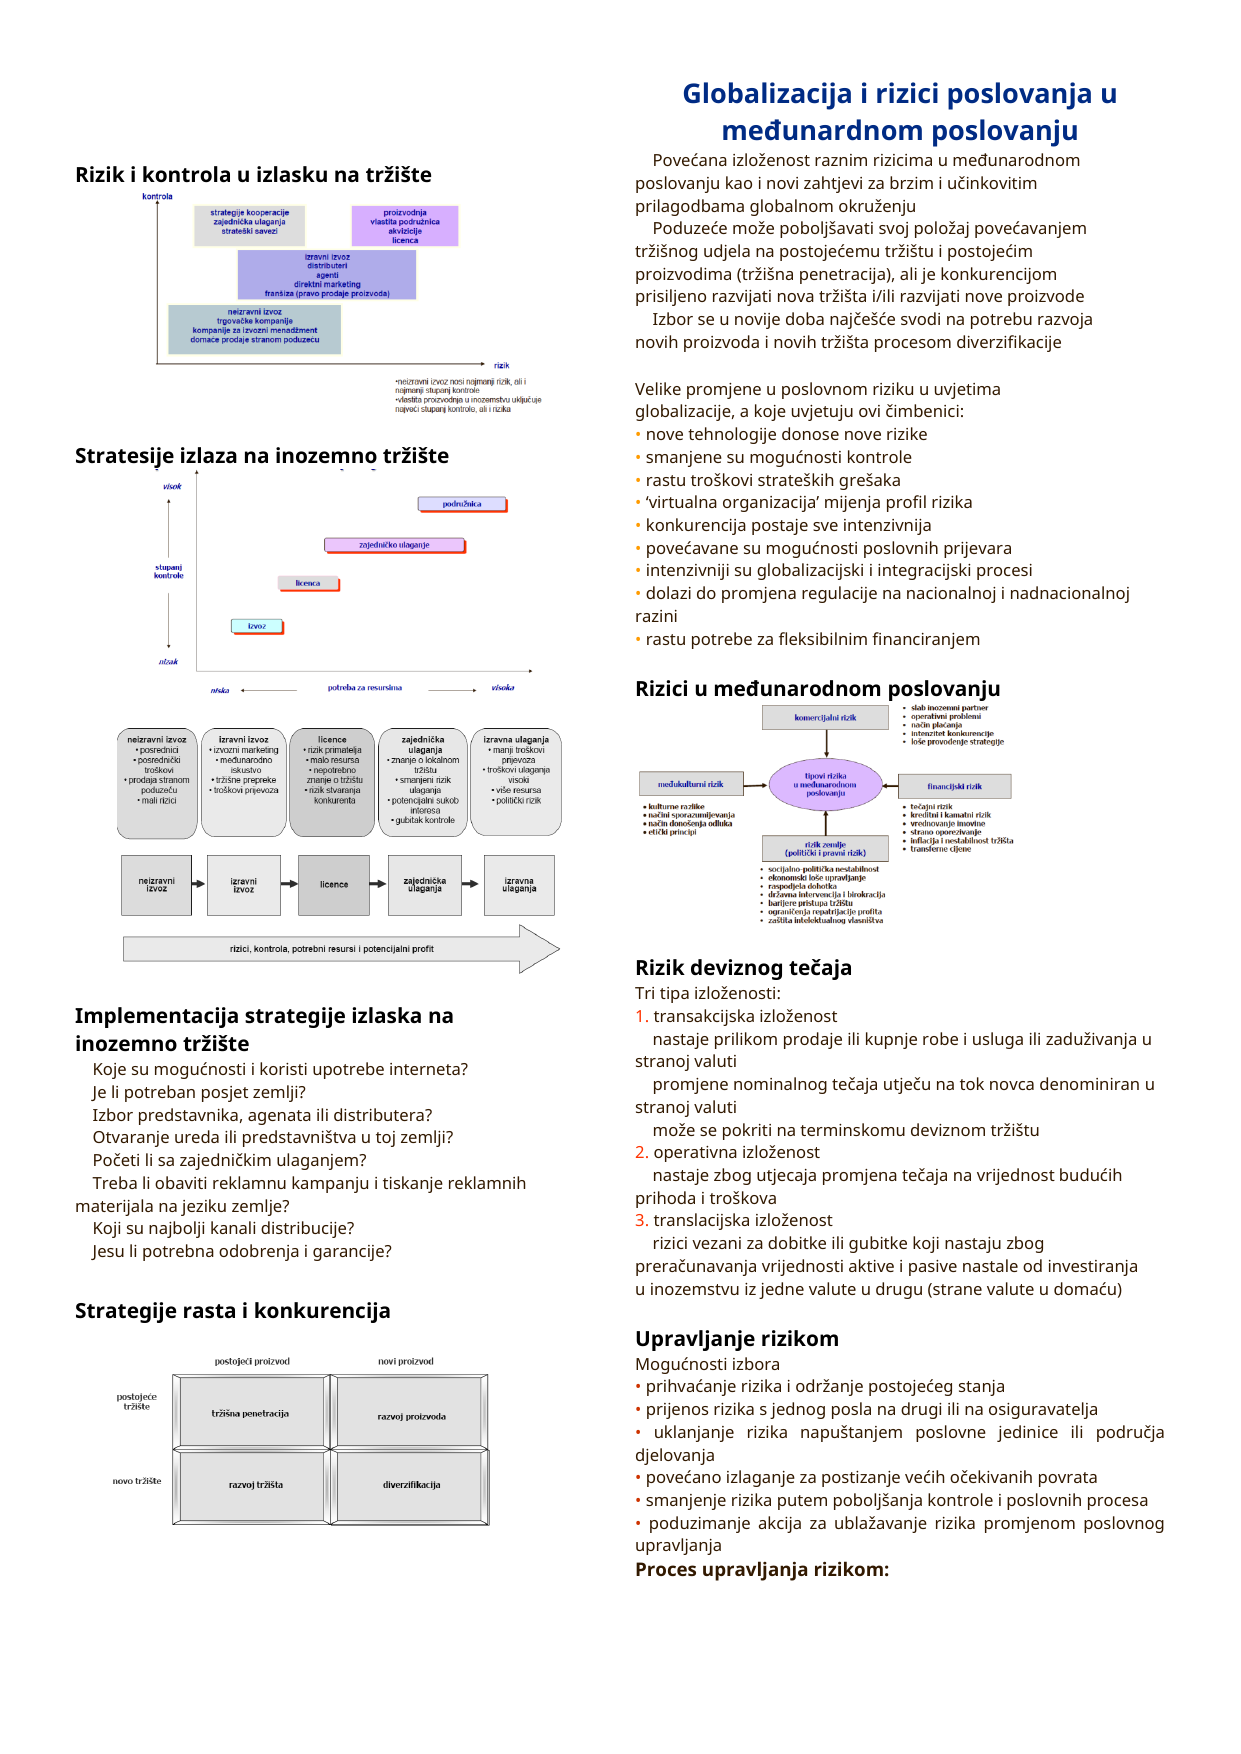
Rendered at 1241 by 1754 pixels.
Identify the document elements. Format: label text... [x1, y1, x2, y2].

text • prihvaćanje rizika i održanje postojećeg stanja [635, 1375, 1165, 1398]
text preračunavanja vrijednosti aktive i pasive nastale od investiranja [635, 1254, 1165, 1277]
text Stratesije izlaza na inozemno tržište [75, 441, 605, 469]
text • rastu potrebe za fleksibilnim financiranjem [635, 627, 1165, 650]
text novih proizvoda i novih tržišta procesom diverzifikacije [635, 330, 1165, 353]
text • intenzivniji su globalizacijski i integracijski procesi [635, 559, 1165, 582]
text Velike promjene u poslovnom riziku u uvjetima [635, 377, 1165, 400]
text stranoj valuti [635, 1095, 1165, 1118]
text Strategije rasta i konkurencija [75, 1296, 605, 1325]
text 􀂾 Jesu li potrebna odobrenja i garancije? [75, 1239, 605, 1262]
text • uklanjanje rizika napuštanjem poslovne jedinice ili područja djelovanja [635, 1421, 1165, 1466]
text tržišnog udjela na postojećemu tržištu i postojećim [635, 239, 1165, 262]
text prihoda i troškova [635, 1186, 1165, 1209]
text materijala na jeziku zemlje? [75, 1194, 605, 1217]
text • smanjenje rizika putem poboljšanja kontrole i poslovnih procesa [635, 1489, 1165, 1511]
text 3. translacijska izloženost [635, 1209, 1165, 1232]
text • dolazi do promjena regulacije na nacionalnoj i nadnacionalnoj [635, 582, 1165, 604]
text proizvodima (tržišna penetracija), ali je konkurencijom [635, 262, 1165, 285]
text 􀂾 Treba li obaviti reklamnu kampanju i tiskanje reklamnih [75, 1171, 605, 1194]
text 􀂾 Je li potreban posjet zemlji? [75, 1081, 605, 1103]
text Rizik i kontrola u izlasku na tržište [75, 160, 605, 189]
text 􀂾 Poduzeće može poboljšavati svoj položaj povećavanjem [635, 217, 1165, 239]
text • nove tehnologije donose nove rizike [635, 423, 1165, 445]
text 􀂄 nastaje zbog utjecaja promjena tečaja na vrijednost budućih [635, 1163, 1165, 1186]
text • prijenos rizika s jednog posla na drugi ili na osiguravatelja [635, 1398, 1165, 1421]
text 􀂄 promjene nominalnog tečaja utječu na tok novca denominiran u [635, 1073, 1165, 1095]
text Implementacija strategije izlaska na [75, 1001, 605, 1029]
text 􀂄 nastaje prilikom prodaje ili kupnje robe i usluga ili zaduživanja u [635, 1027, 1165, 1050]
text Rizici u međunarodnom poslovanju [635, 674, 1165, 702]
text globalizacije, a koje uvjetuju ovi čimbenici: [635, 400, 1165, 423]
text Rizik deviznog tečaja [635, 953, 1165, 982]
text u inozemstvu iz jedne valute u drugu (strane valute u domaću) [635, 1277, 1165, 1300]
text • poduzimanje akcija za ublažavanje rizika promjenom poslovnog upravljanja [635, 1511, 1165, 1557]
text inozemno tržište [75, 1029, 605, 1058]
picture [141, 469, 540, 699]
text prilagodbama globalnom okruženju [635, 194, 1165, 217]
text Tri tipa izloženosti: [635, 982, 1165, 1004]
text 􀂾 Povećana izloženost raznim rizicima u međunarodnom [635, 149, 1165, 171]
text • povećano izlaganje za postizanje većih očekivanih povrata [635, 1466, 1165, 1489]
text • smanjene su mogućnosti kontrole [635, 445, 1165, 468]
text 2. operativna izloženost [635, 1141, 1165, 1163]
text • ‘virtualna organizacija’ mijenja profil rizika [635, 491, 1165, 513]
text 􀂾 Izbor predstavnika, agenata ili distributera? [75, 1103, 605, 1126]
text 􀂄 može se pokriti na terminskomu deviznom tržištu [635, 1118, 1165, 1141]
text • konkurencija postaje sve intenzivnija [635, 513, 1165, 536]
text Upravljanje rizikom [635, 1324, 1165, 1352]
picture [635, 702, 1026, 929]
picture [129, 188, 551, 416]
text 􀂾 Izbor se u novije doba najčešće svodi na potrebu razvoja [635, 308, 1165, 330]
text Proces upravljanja rizikom: [635, 1557, 1165, 1582]
text 􀂾 Početi li sa zajedničkim ulaganjem? [75, 1149, 605, 1171]
text Mogućnosti izbora [635, 1352, 1165, 1375]
text prisiljeno razvijati nova tržišta i/ili razvijati nove proizvode [635, 285, 1165, 308]
text • rastu troškovi strateških grešaka [635, 468, 1165, 491]
text 􀂾 Koji su najbolji kanali distribucije? [75, 1217, 605, 1239]
text 􀂾 Koje su mogućnosti i koristi upotrebe interneta? [75, 1058, 605, 1081]
text razini [635, 604, 1165, 627]
text Globalizacija i rizici poslovanja u međunardnom poslovanju [635, 75, 1165, 149]
text poslovanju kao i novi zahtjevi za brzim i učinkovitim [635, 171, 1165, 194]
text • povećavane su mogućnosti poslovnih prijevara [635, 536, 1165, 559]
text 􀂄 rizici vezani za dobitke ili gubitke koji nastaju zbog [635, 1232, 1165, 1254]
text 􀂾 Otvaranje ureda ili predstavništva u toj zemlji? [75, 1126, 605, 1149]
text stranoj valuti [635, 1050, 1165, 1073]
text 1. transakcijska izloženost [635, 1004, 1165, 1027]
